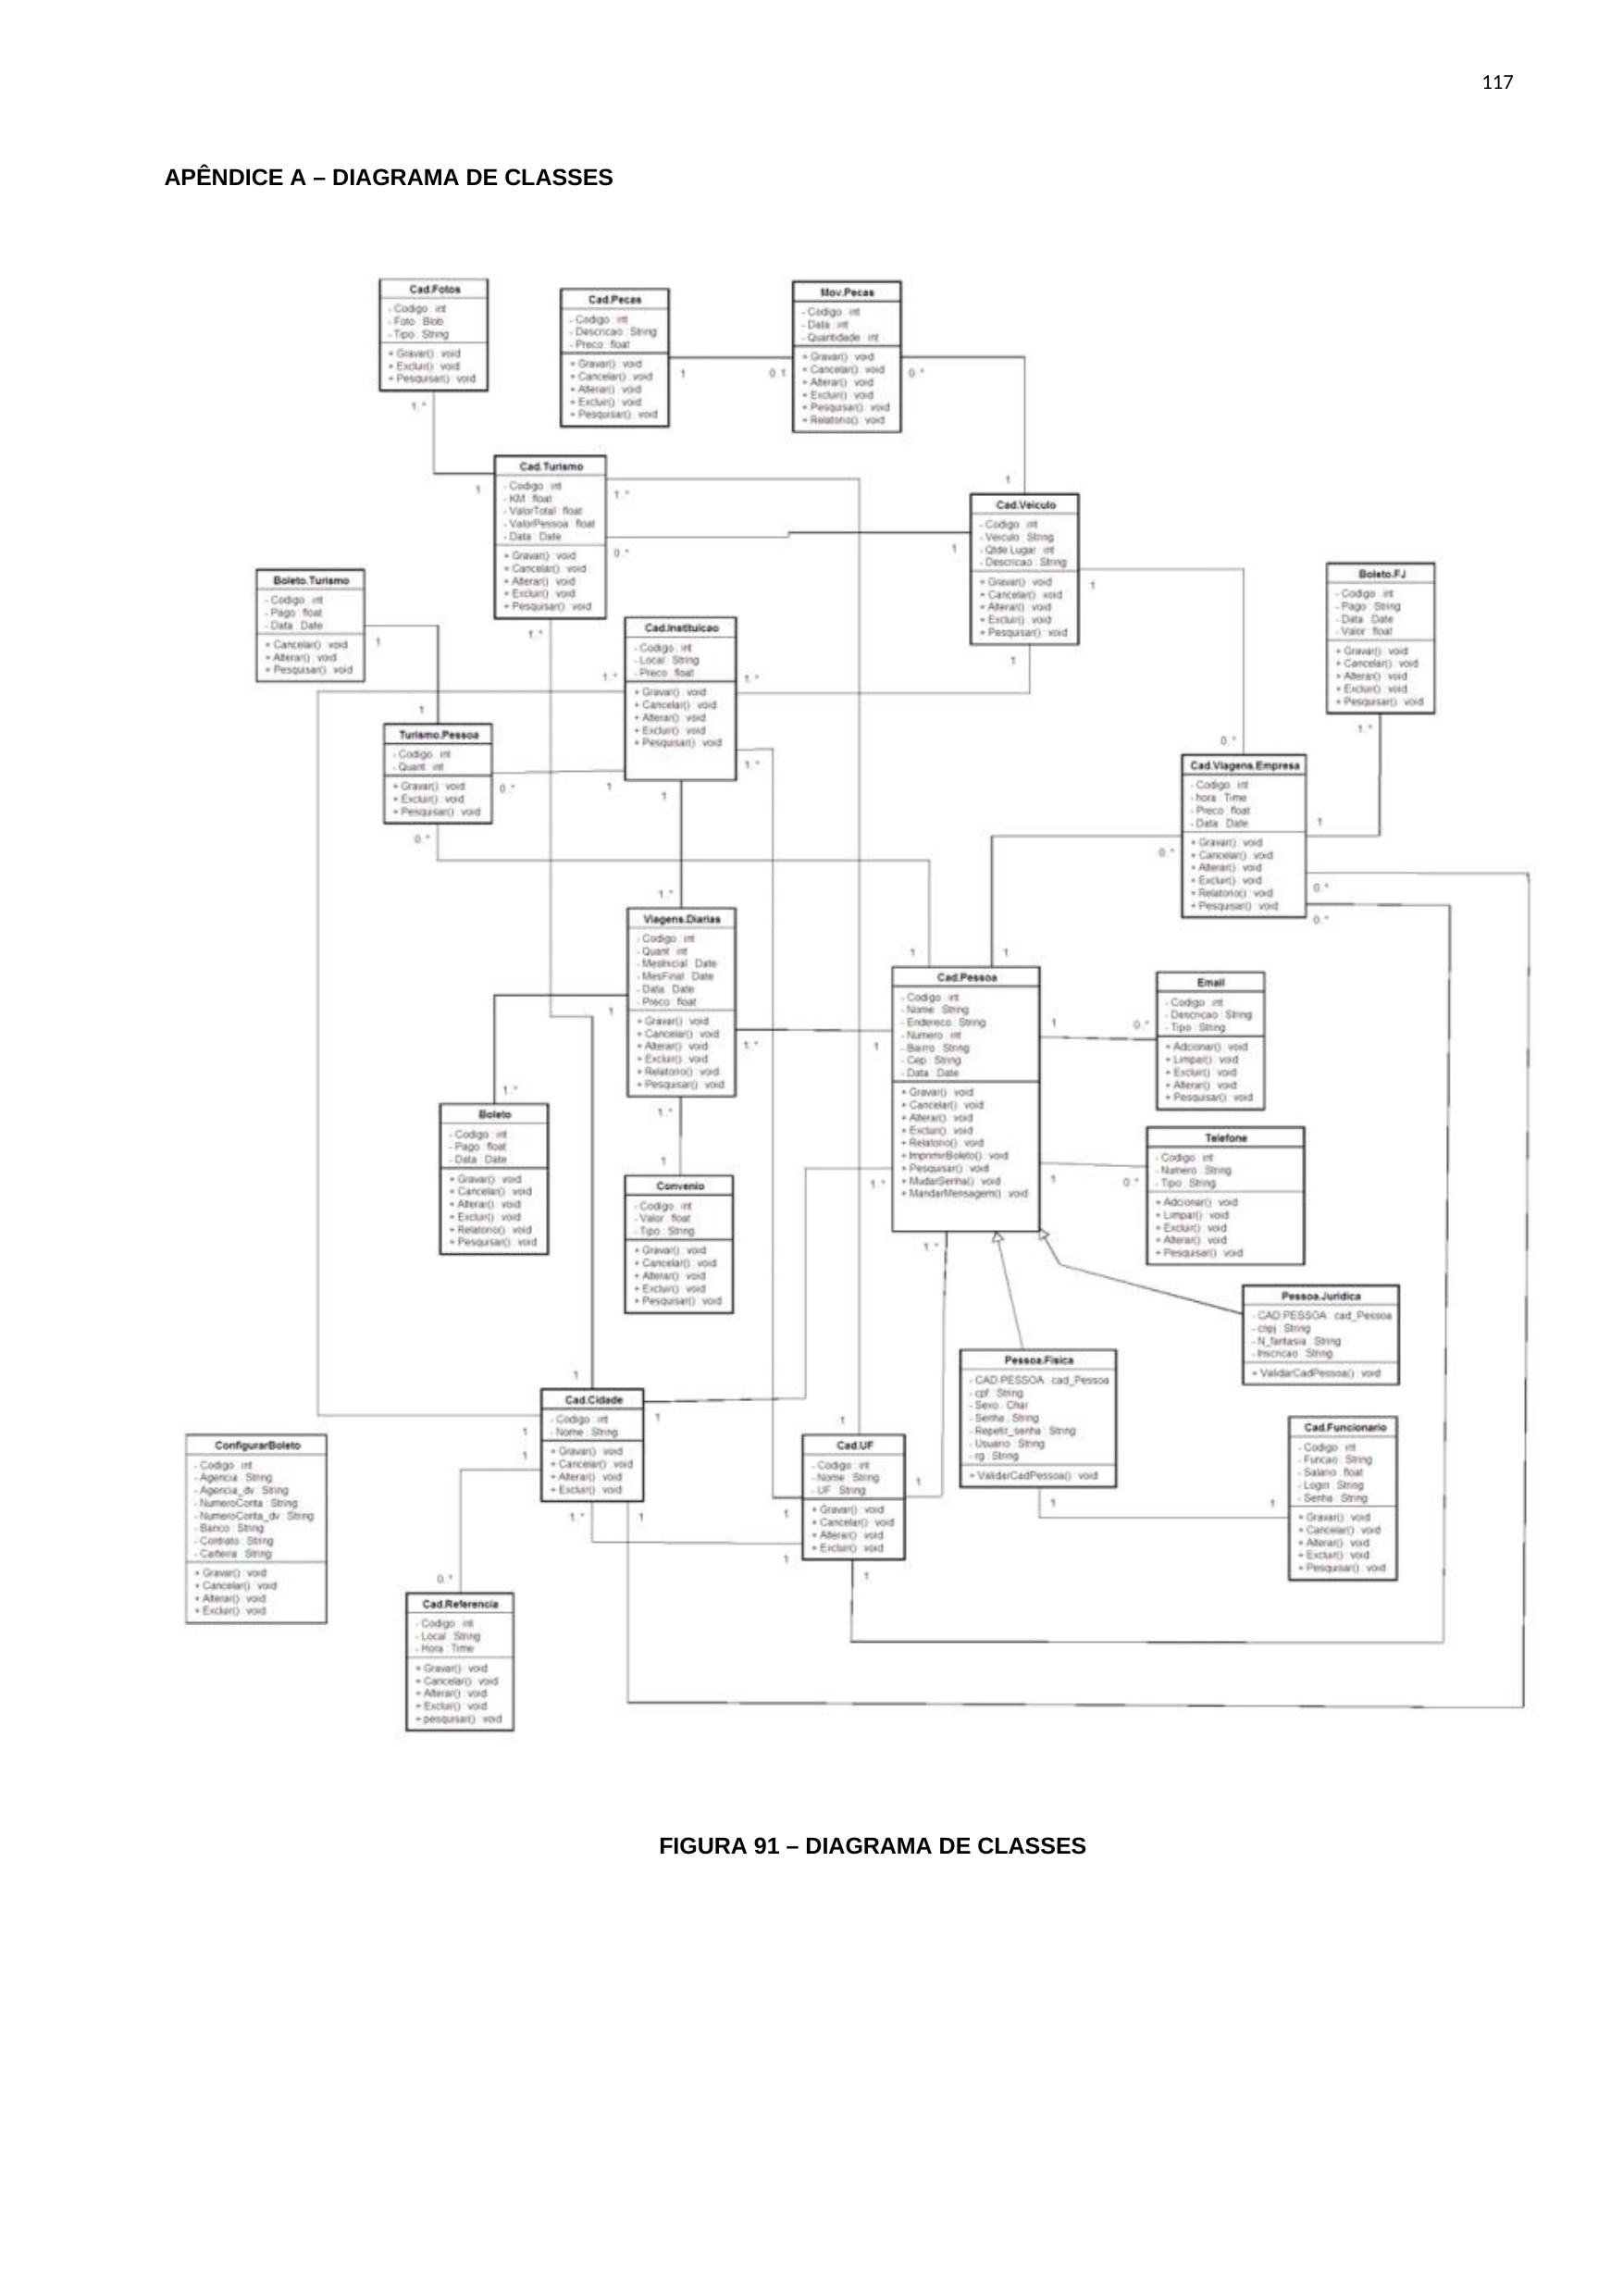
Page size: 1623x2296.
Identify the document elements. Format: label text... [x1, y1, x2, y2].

text FIGURA 91 – DIAGRAMA DE CLASSES [164, 1832, 1514, 1859]
text APÊNDICE A – DIAGRAMA DE CLASSES [164, 164, 1514, 191]
